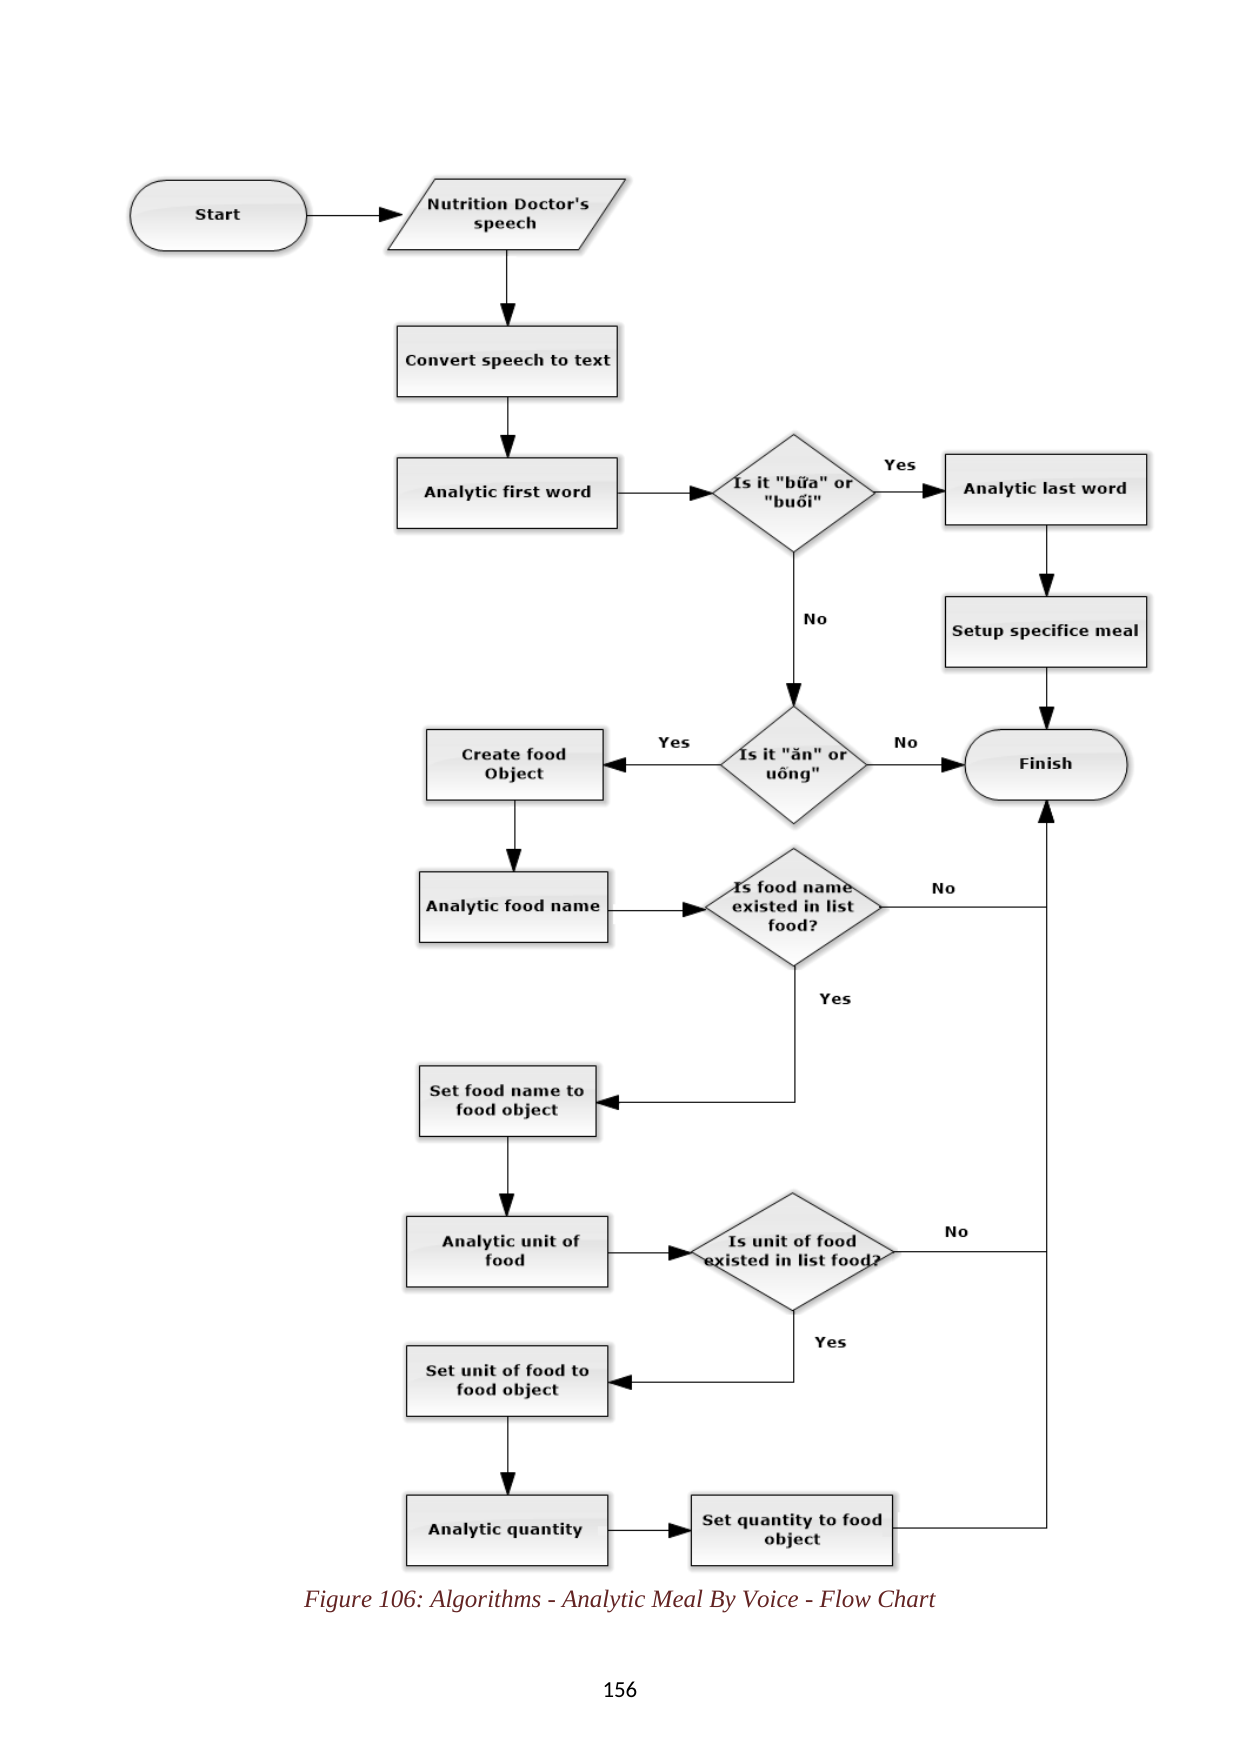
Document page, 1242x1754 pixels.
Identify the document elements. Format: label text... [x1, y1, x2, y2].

picture [112, 162, 1165, 1584]
text Figure 106: Algorithms - Analytic Meal By Voice - Flow Chart [94, 1584, 1146, 1613]
